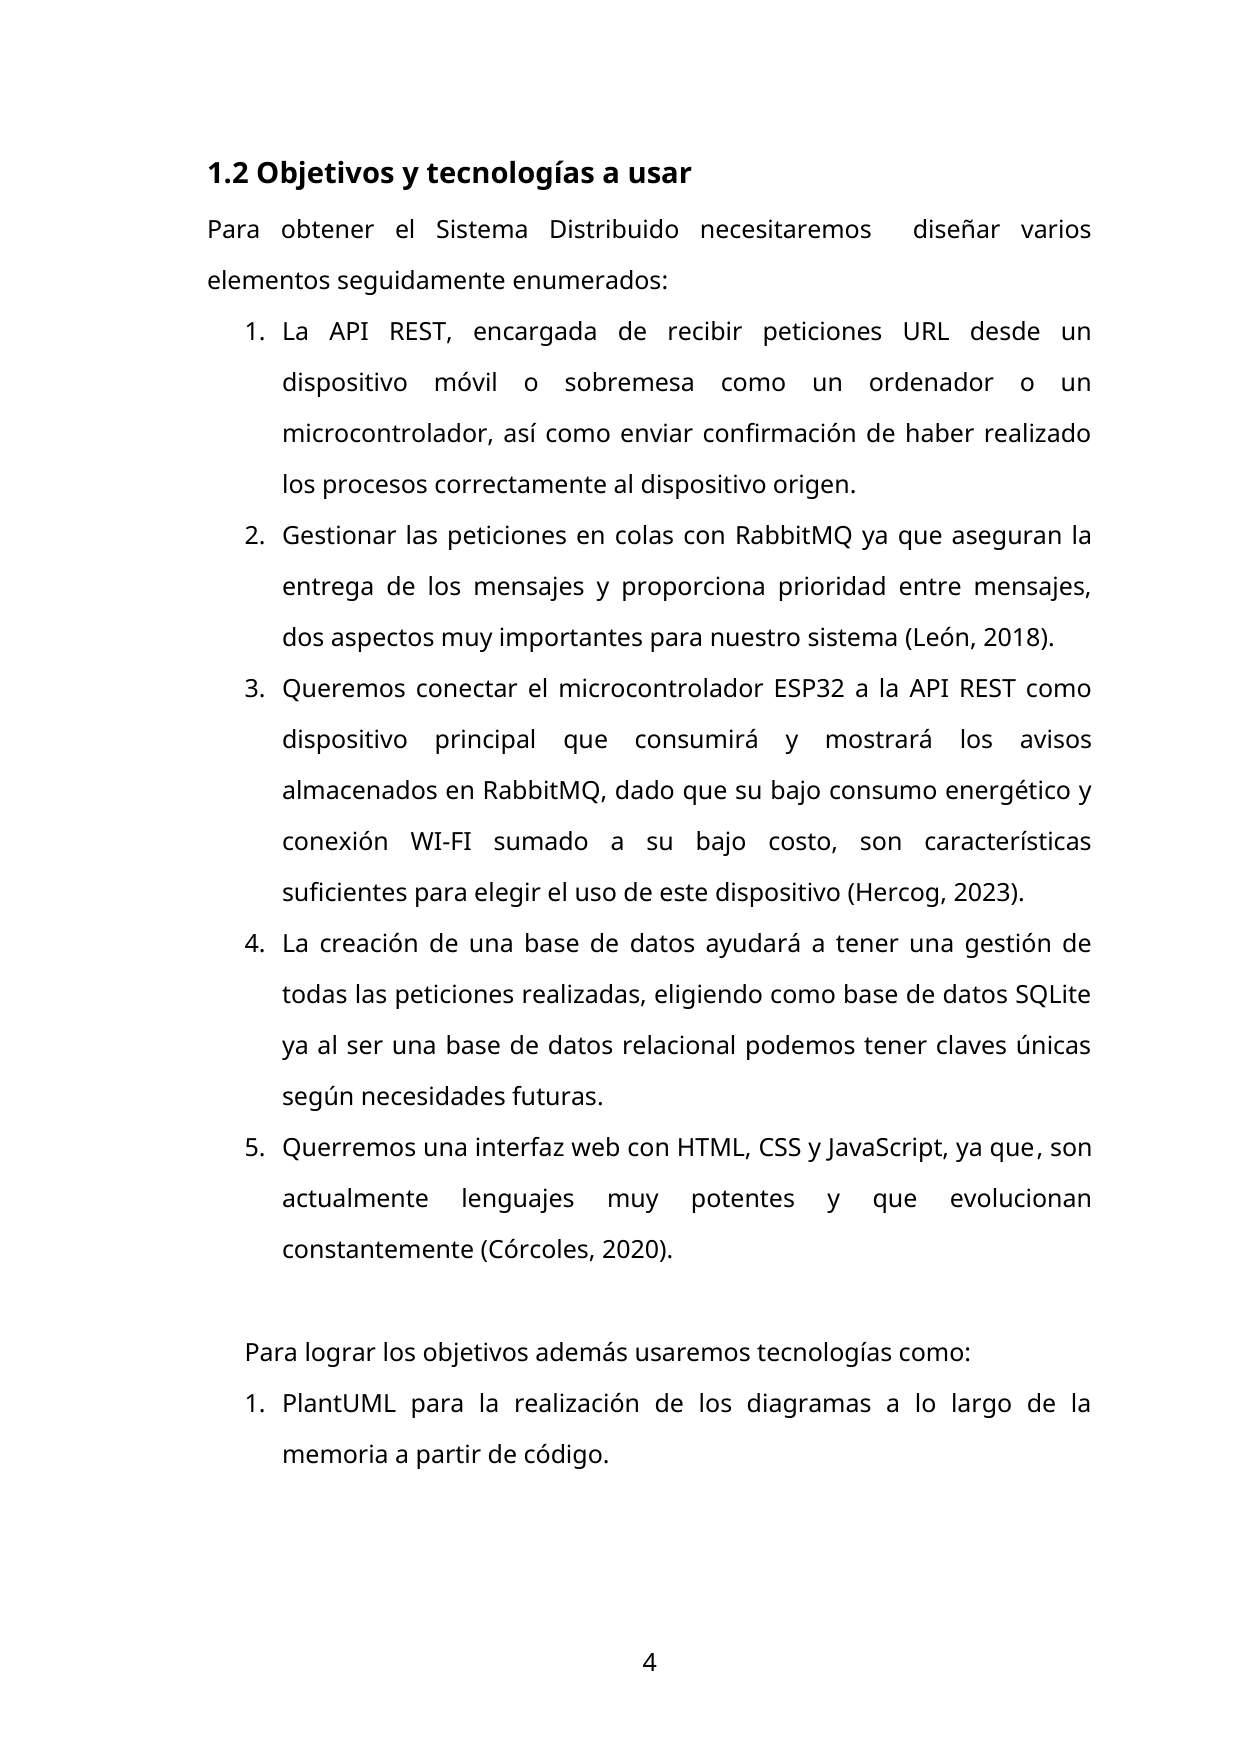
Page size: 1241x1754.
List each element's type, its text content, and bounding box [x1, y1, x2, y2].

text 1.2 Objetivos y tecnologías a usar [207, 152, 1092, 192]
list Querremos una interfaz web con HTML, CSS y JavaScript, ya que, son actualmente lenguajes muy potentes y que evolucionan constantemente (Córcoles, 2020). [244, 1130, 1092, 1266]
list PlantUML para la realización de los diagramas a lo largo de la memoria a partir de código. [244, 1385, 1092, 1470]
list La creación de una base de datos ayudará a tener una gestión de todas las peticiones realizadas, eligiendo como base de datos SQLite ya al ser una base de datos relacional podemos tener claves únicas según necesidades futuras. [244, 926, 1092, 1113]
list Gestionar las peticiones en colas con RabbitMQ ya que aseguran la entrega de los mensajes y proporciona prioridad entre mensajes, dos aspectos muy importantes para nuestro sistema (León, 2018). [244, 518, 1092, 654]
text Para lograr los objetivos además usaremos tecnologías como: [207, 1334, 1092, 1368]
list La API REST, encargada de recibir peticiones URL desde un dispositivo móvil o sobremesa como un ordenador o un microcontrolador, así como enviar confirmación de haber realizado los procesos correctamente al dispositivo origen. [244, 313, 1092, 501]
text Para obtener el Sistema Distribuido necesitaremos diseñar varios elementos seguidamente enumerados: [207, 211, 1092, 296]
list Queremos conectar el microcontrolador ESP32 a la API REST como dispositivo principal que consumirá y mostrará los avisos almacenados en RabbitMQ, dado que su bajo consumo energético y conexión WI-FI sumado a su bajo costo, son características suficientes para elegir el uso de este dispositivo (Hercog, 2023). [244, 671, 1092, 909]
